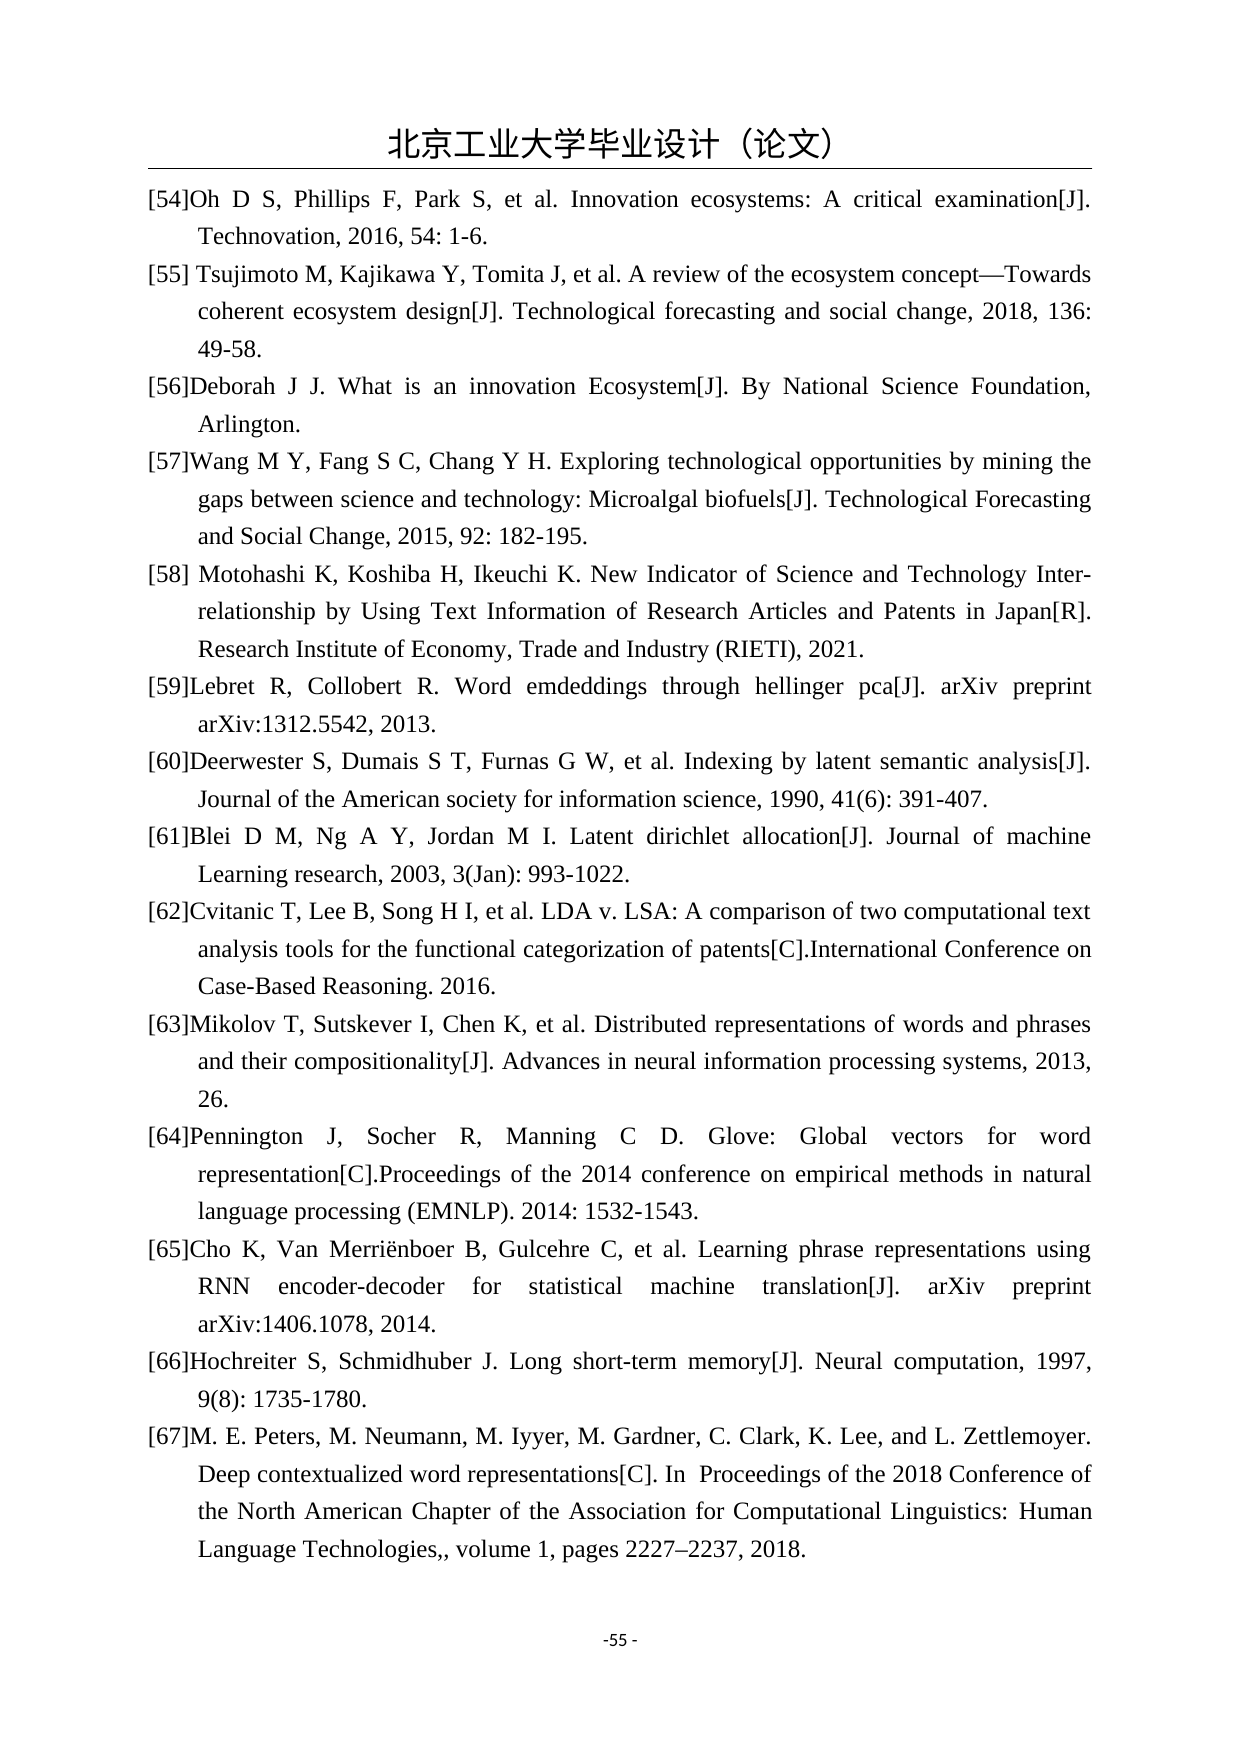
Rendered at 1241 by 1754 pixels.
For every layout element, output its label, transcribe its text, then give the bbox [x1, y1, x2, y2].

text [67]M. E. Peters, M. Neumann, M. Iyyer, M. Gardner, C. Clark, K. Lee, and L. Zettlemoyer. Deep contextualized word representations[C]. In Proceedings of the 2018 Conference of the North American Chapter of the Association for Computational Linguistics: Human Language Technologies,, volume 1, pages 2227–2237, 2018. [148, 1415, 1092, 1565]
text [63]Mikolov T, Sutskever I, Chen K, et al. Distributed representations of words and phrases and their compositionality[J]. Advances in neural information processing systems, 2013, 26. [148, 1002, 1092, 1115]
text [54]Oh D S, Phillips F, Park S, et al. Innovation ecosystems: A critical examination[J]. Technovation, 2016, 54: 1-6. [148, 177, 1092, 252]
text [62]Cvitanic T, Lee B, Song H I, et al. LDA v. LSA: A comparison of two computational text analysis tools for the functional categorization of patents[C].International Conference on Case-Based Reasoning. 2016. [148, 890, 1092, 1002]
text [60]Deerwester S, Dumais S T, Furnas G W, et al. Indexing by latent semantic analysis[J]. Journal of the American society for information science, 1990, 41(6): 391-407. [148, 740, 1092, 815]
text [65]Cho K, Van Merriënboer B, Gulcehre C, et al. Learning phrase representations using RNN encoder-decoder for statistical machine translation[J]. arXiv preprint arXiv:1406.1078, 2014. [148, 1227, 1092, 1340]
text [64]Pennington J, Socher R, Manning C D. Glove: Global vectors for word representation[C].Proceedings of the 2014 conference on empirical methods in natural language processing (EMNLP). 2014: 1532-1543. [148, 1115, 1092, 1227]
text [57]Wang M Y, Fang S C, Chang Y H. Exploring technological opportunities by mining the gaps between science and technology: Microalgal biofuels[J]. Technological Forecasting and Social Change, 2015, 92: 182-195. [148, 440, 1092, 552]
text [66]Hochreiter S, Schmidhuber J. Long short-term memory[J]. Neural computation, 1997, 9(8): 1735-1780. [148, 1340, 1092, 1415]
text [58] Motohashi K, Koshiba H, Ikeuchi K. New Indicator of Science and Technology Inter-relationship by Using Text Information of Research Articles and Patents in Japan[R]. Research Institute of Economy, Trade and Industry (RIETI), 2021. [148, 552, 1092, 665]
text [61]Blei D M, Ng A Y, Jordan M I. Latent dirichlet allocation[J]. Journal of machine Learning research, 2003, 3(Jan): 993-1022. [148, 815, 1092, 890]
text [55] Tsujimoto M, Kajikawa Y, Tomita J, et al. A review of the ecosystem concept—Towards coherent ecosystem design[J]. Technological forecasting and social change, 2018, 136: 49-58. [148, 252, 1092, 365]
text [56]Deborah J J. What is an innovation Ecosystem[J]. By National Science Foundation, Arlington. [148, 365, 1092, 440]
text [59]Lebret R, Collobert R. Word emdeddings through hellinger pca[J]. arXiv preprint arXiv:1312.5542, 2013. [148, 665, 1092, 740]
